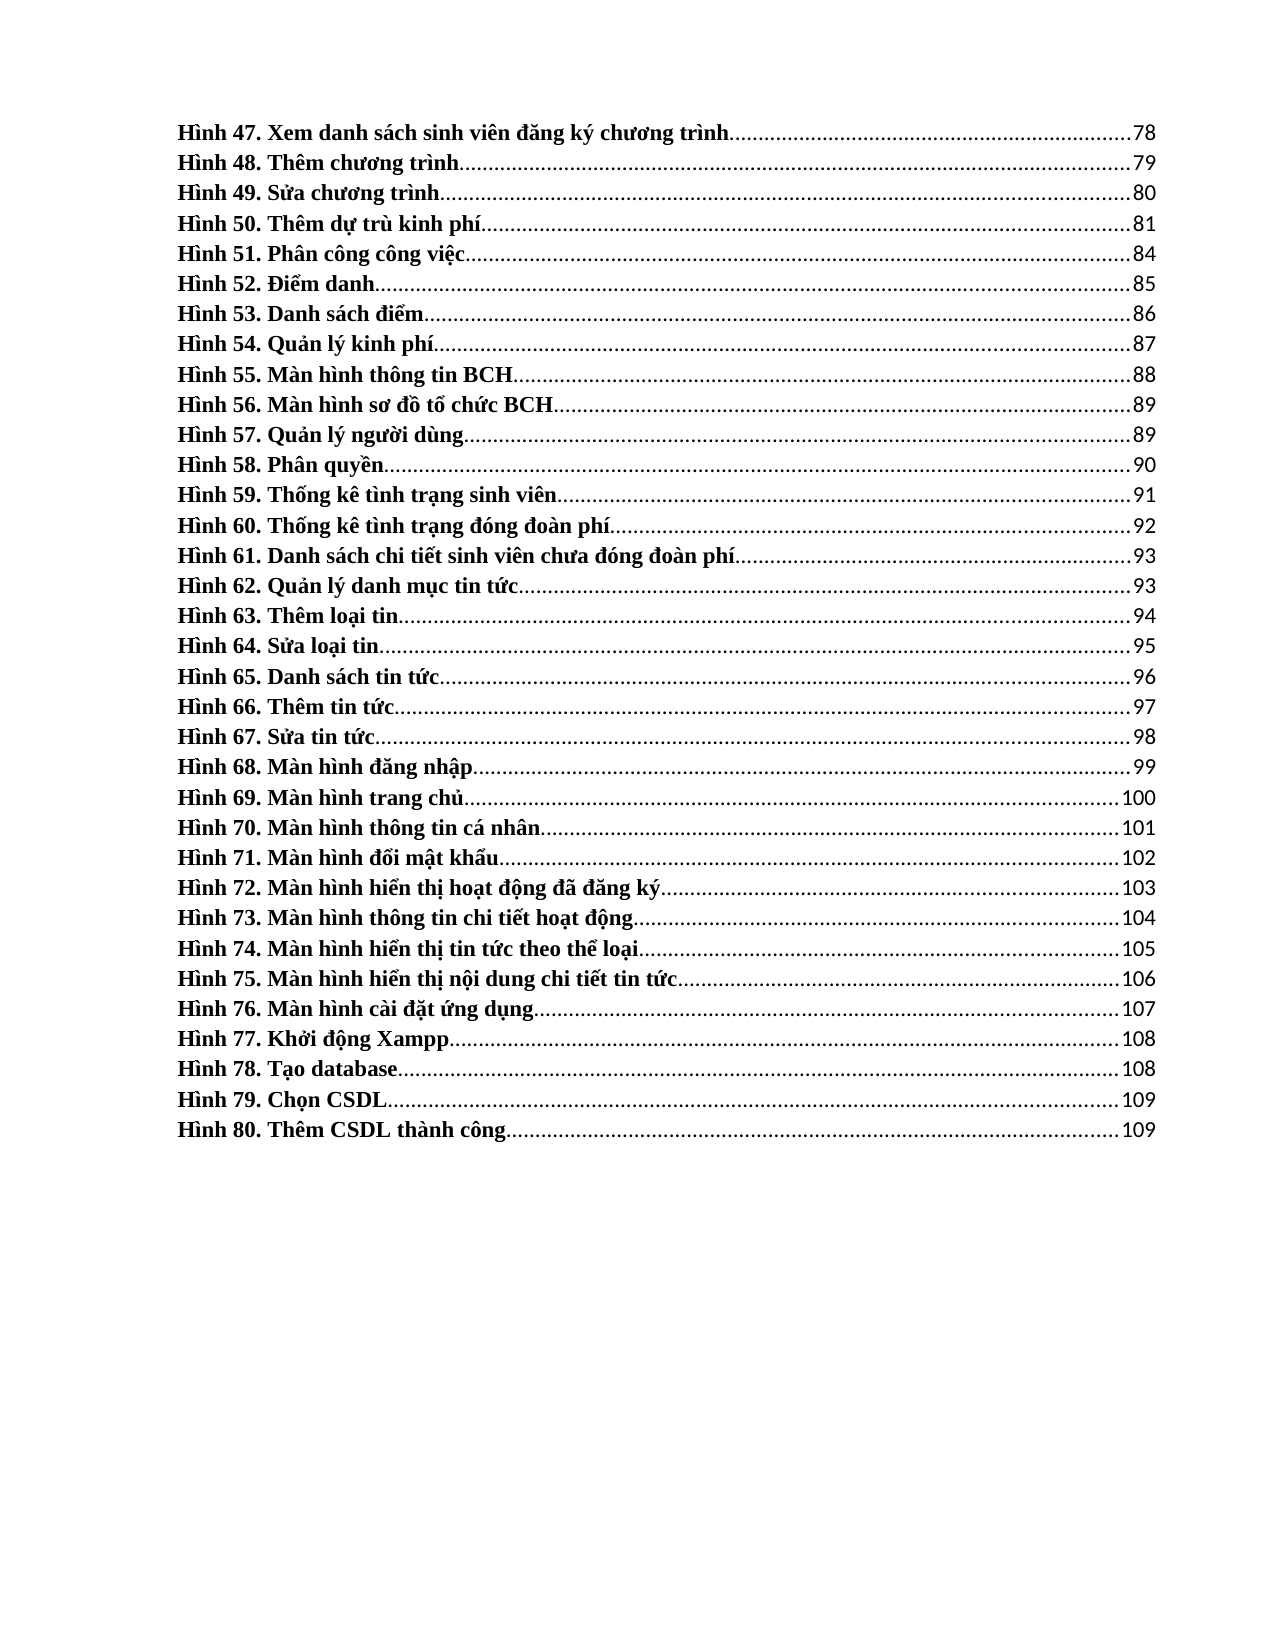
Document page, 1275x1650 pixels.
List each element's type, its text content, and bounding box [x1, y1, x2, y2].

text Hình 68. Màn hình đăng nhập 99 [177, 752, 1157, 781]
text Hình 48. Thêm chương trình 79 [177, 148, 1157, 176]
text Hình 79. Chọn CSDL 109 [177, 1085, 1157, 1113]
text Hình 77. Khởi động Xampp 108 [177, 1024, 1157, 1052]
text Hình 54. Quản lý kinh phí 87 [177, 329, 1157, 358]
text Hình 78. Tạo database 108 [177, 1054, 1157, 1083]
text Hình 80. Thêm CSDL thành công 109 [177, 1115, 1157, 1143]
text Hình 63. Thêm loại tin 94 [177, 601, 1157, 629]
text Hình 73. Màn hình thông tin chi tiết hoạt động 104 [177, 903, 1157, 932]
text Hình 71. Màn hình đổi mật khẩu 102 [177, 843, 1157, 871]
text Hình 66. Thêm tin tức 97 [177, 692, 1157, 720]
text Hình 55. Màn hình thông tin BCH 88 [177, 360, 1157, 388]
text Hình 75. Màn hình hiển thị nội dung chi tiết tin tức 106 [177, 964, 1157, 992]
text Hình 56. Màn hình sơ đồ tổ chức BCH 89 [177, 390, 1157, 418]
text Hình 64. Sửa loại tin 95 [177, 632, 1157, 660]
text Hình 60. Thống kê tình trạng đóng đoàn phí 92 [177, 511, 1157, 539]
text Hình 47. Xem danh sách sinh viên đăng ký chương trình 78 [177, 118, 1157, 146]
text Hình 49. Sửa chương trình 80 [177, 178, 1157, 207]
text Hình 50. Thêm dự trù kinh phí 81 [177, 209, 1157, 237]
text Hình 62. Quản lý danh mục tin tức 93 [177, 571, 1157, 599]
text Hình 57. Quản lý người dùng 89 [177, 420, 1157, 448]
text Hình 72. Màn hình hiển thị hoạt động đã đăng ký 103 [177, 873, 1157, 901]
text Hình 65. Danh sách tin tức 96 [177, 662, 1157, 690]
text Hình 59. Thống kê tình trạng sinh viên 91 [177, 481, 1157, 509]
text Hình 53. Danh sách điểm 86 [177, 299, 1157, 327]
text Hình 70. Màn hình thông tin cá nhân 101 [177, 813, 1157, 841]
text Hình 61. Danh sách chi tiết sinh viên chưa đóng đoàn phí 93 [177, 541, 1157, 569]
text Hình 52. Điểm danh 85 [177, 269, 1157, 297]
text Hình 67. Sửa tin tức 98 [177, 722, 1157, 750]
text Hình 58. Phân quyền 90 [177, 450, 1157, 478]
text Hình 76. Màn hình cài đặt ứng dụng 107 [177, 994, 1157, 1022]
text Hình 69. Màn hình trang chủ 100 [177, 783, 1157, 811]
text Hình 51. Phân công công việc 84 [177, 239, 1157, 267]
text Hình 74. Màn hình hiển thị tin tức theo thể loại 105 [177, 934, 1157, 962]
